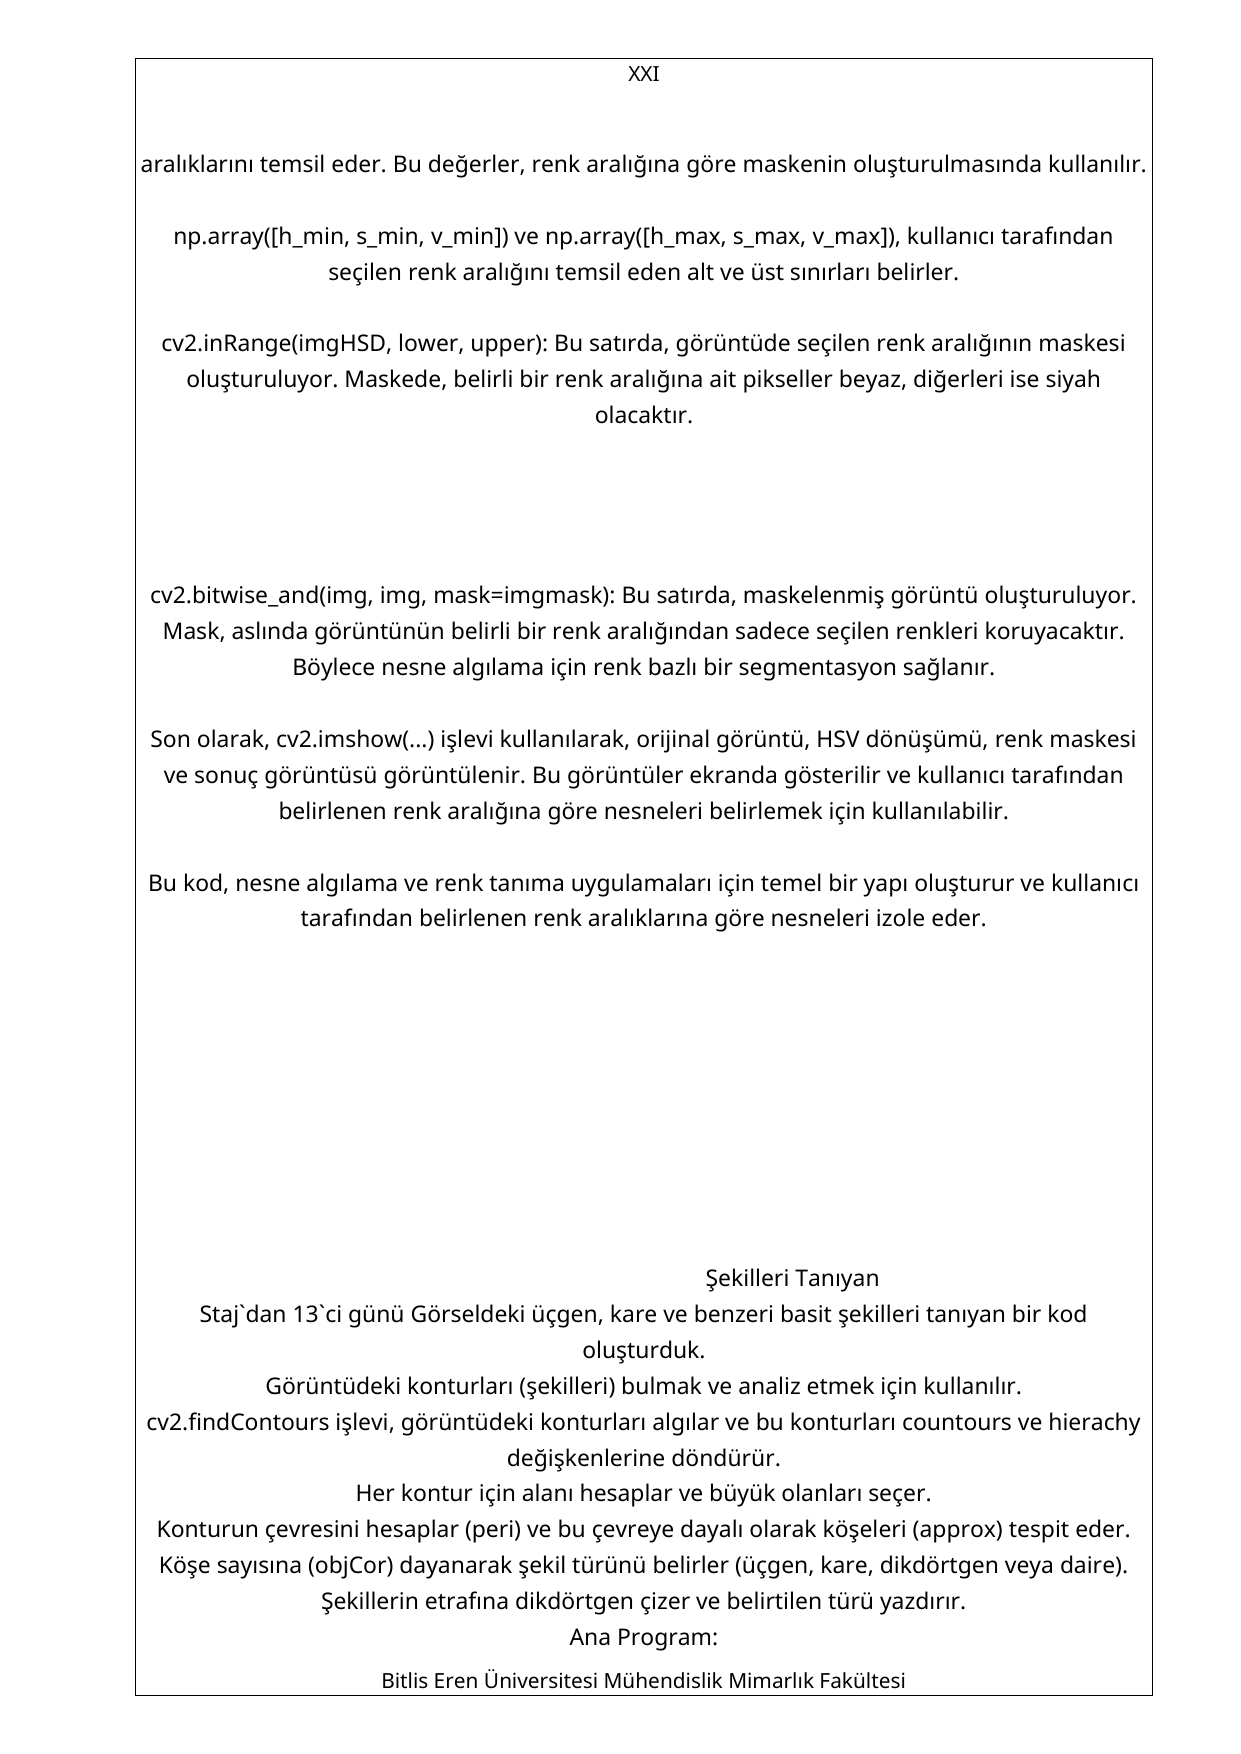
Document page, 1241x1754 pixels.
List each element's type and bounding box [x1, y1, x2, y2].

text [136, 148, 1152, 1652]
